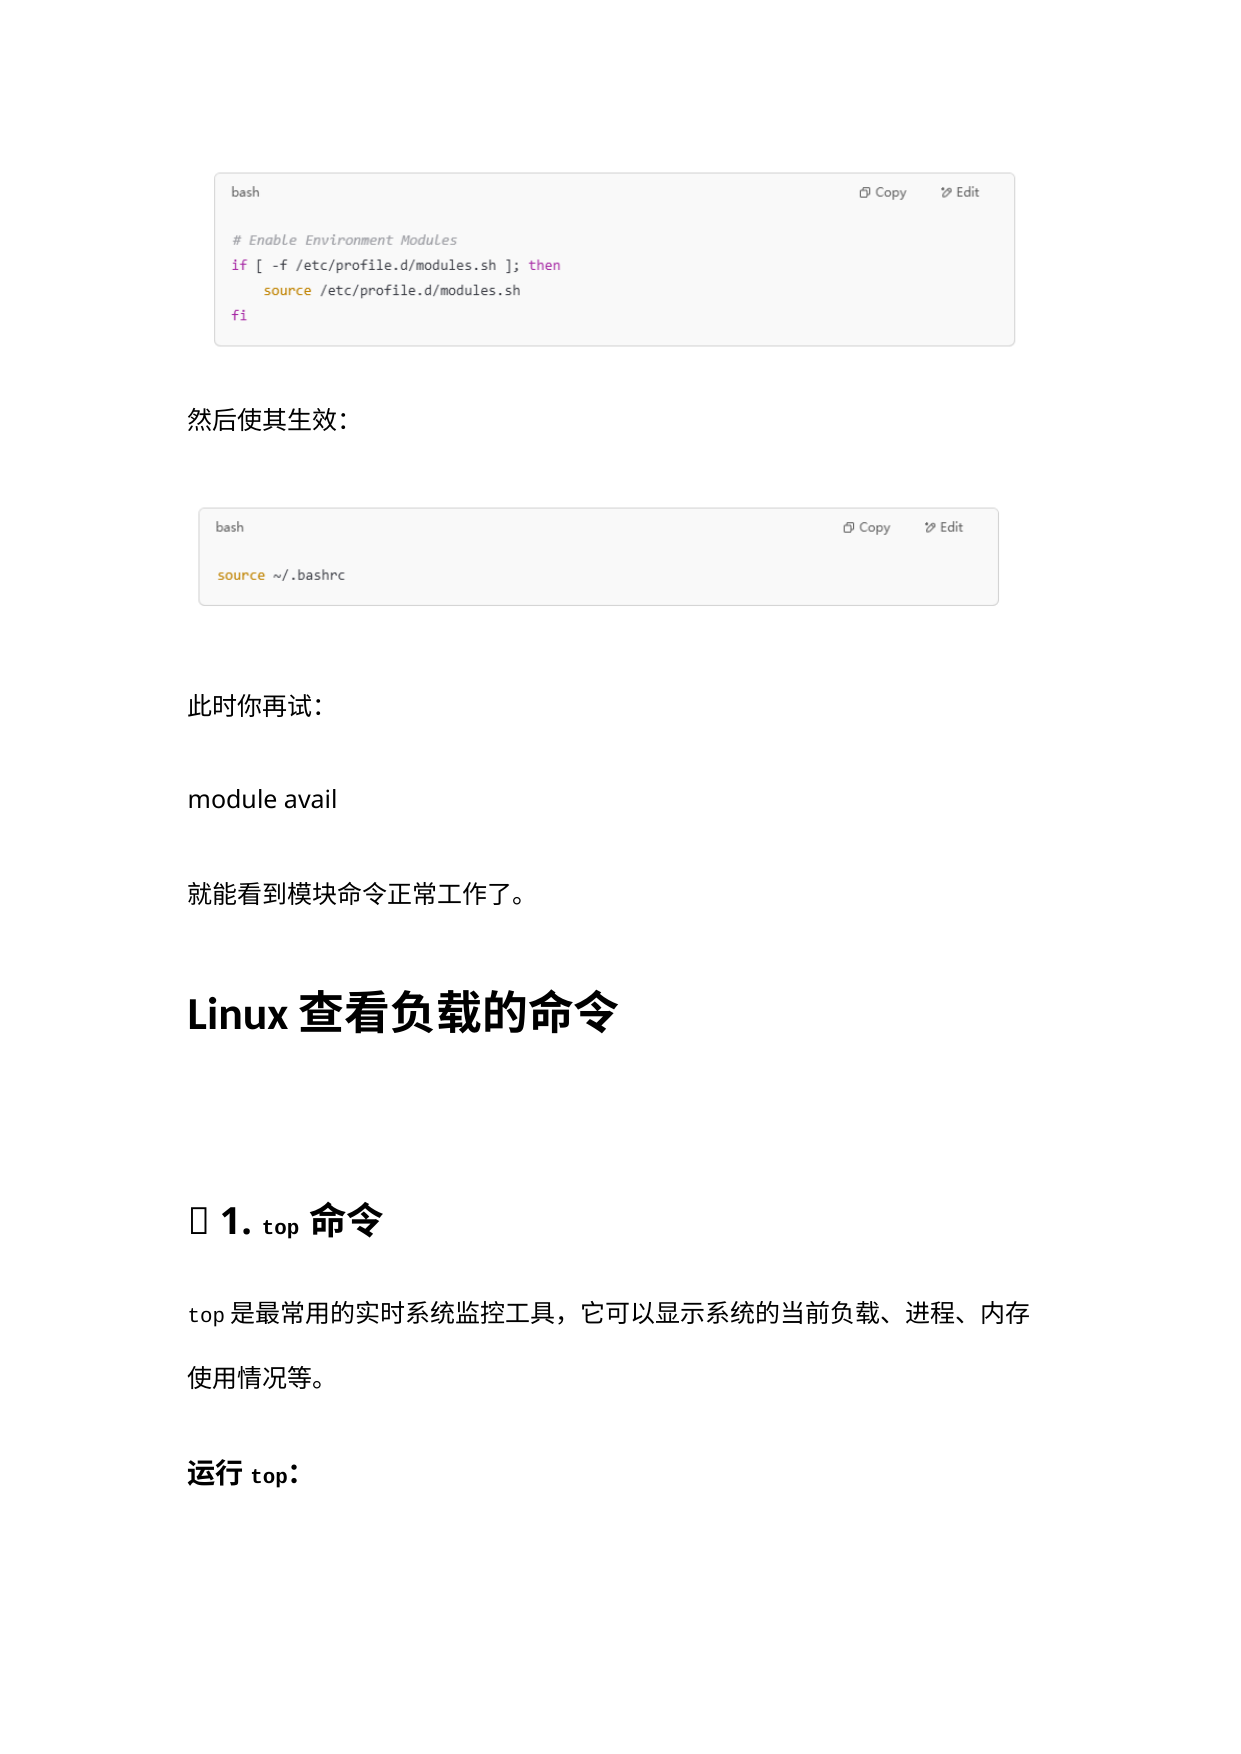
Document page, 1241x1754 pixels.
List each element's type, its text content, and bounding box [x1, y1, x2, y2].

subtitle Linux 查看负载的命令 [187, 961, 1053, 1058]
picture [187, 162, 1033, 357]
text 然后使其生效： [187, 386, 1053, 451]
text top 是最常用的实时系统监控工具，它可以显示系统的当前负载、进程、内存使用情况等。 [187, 1279, 1053, 1409]
text 就能看到模块命令正常工作了。 [187, 860, 1053, 925]
text module avail [187, 766, 1053, 831]
subtitle ✅ 1. top 命令 [187, 1185, 1053, 1250]
picture [187, 495, 1023, 628]
subtitle 运行 top： [187, 1439, 1053, 1504]
text 此时你再试： [187, 672, 1053, 737]
